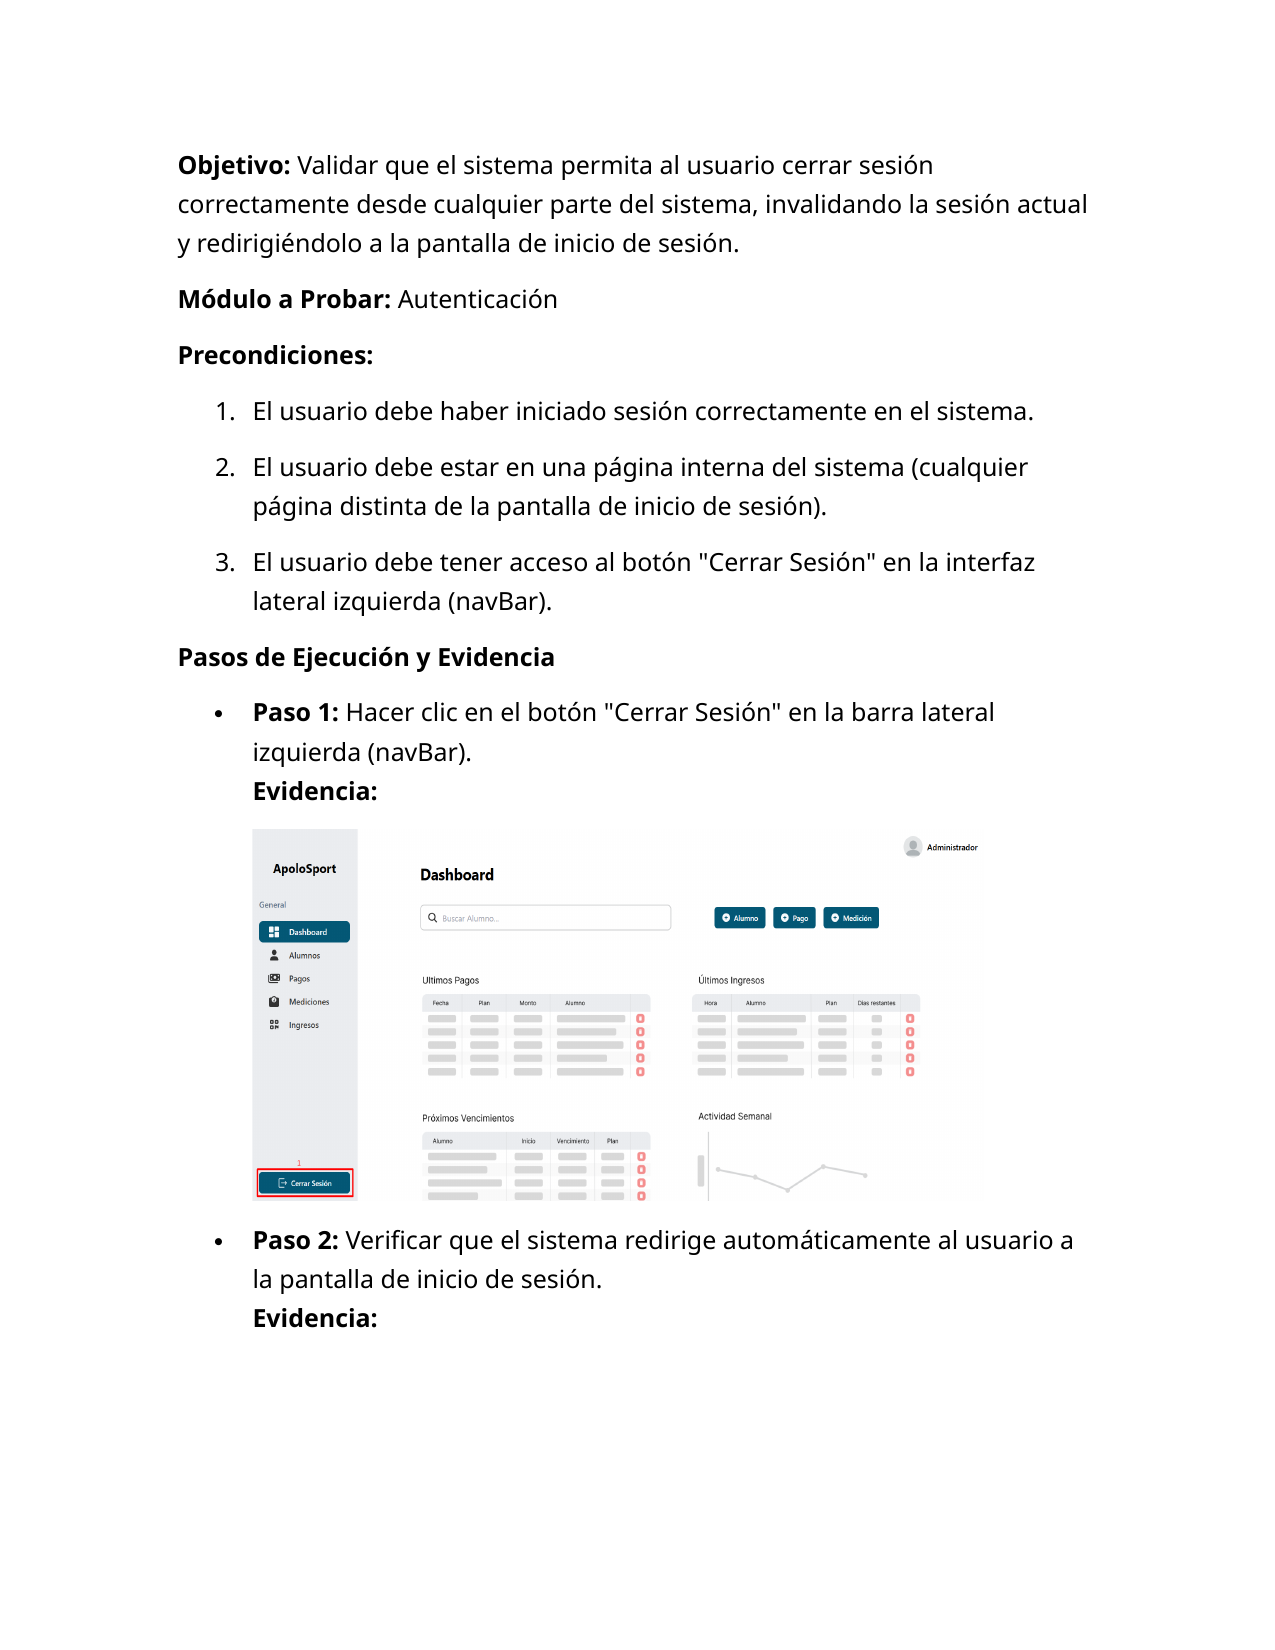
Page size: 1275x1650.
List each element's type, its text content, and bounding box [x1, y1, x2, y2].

list Paso 2: Verificar que el sistema redirige automáticamente al usuario a la pantalla de inicio de sesión. Evidencia: [215, 1223, 1098, 1335]
list Paso 1: Hacer clic en el botón "Cerrar Sesión" en la barra lateral izquierda (navBar). Evidencia: [215, 695, 1098, 807]
text Precondiciones: [177, 338, 1098, 372]
text Módulo a Probar: Autenticación [177, 282, 1098, 316]
list El usuario debe tener acceso al botón "Cerrar Sesión" en la interfaz lateral izquierda (navBar). [215, 544, 1098, 617]
text Pasos de Ejecución y Evidencia [177, 639, 1098, 673]
text Objetivo: Validar que el sistema permita al usuario cerrar sesión correctamente desde cualquier parte del sistema, invalidando la sesión actual y redirigiéndolo a la pantalla de inicio de sesión. [177, 148, 1098, 260]
list El usuario debe estar en una página interna del sistema (cualquier página distinta de la pantalla de inicio de sesión). [215, 449, 1098, 522]
picture [252, 829, 984, 1201]
list El usuario debe haber iniciado sesión correctamente en el sistema. [215, 393, 1098, 427]
